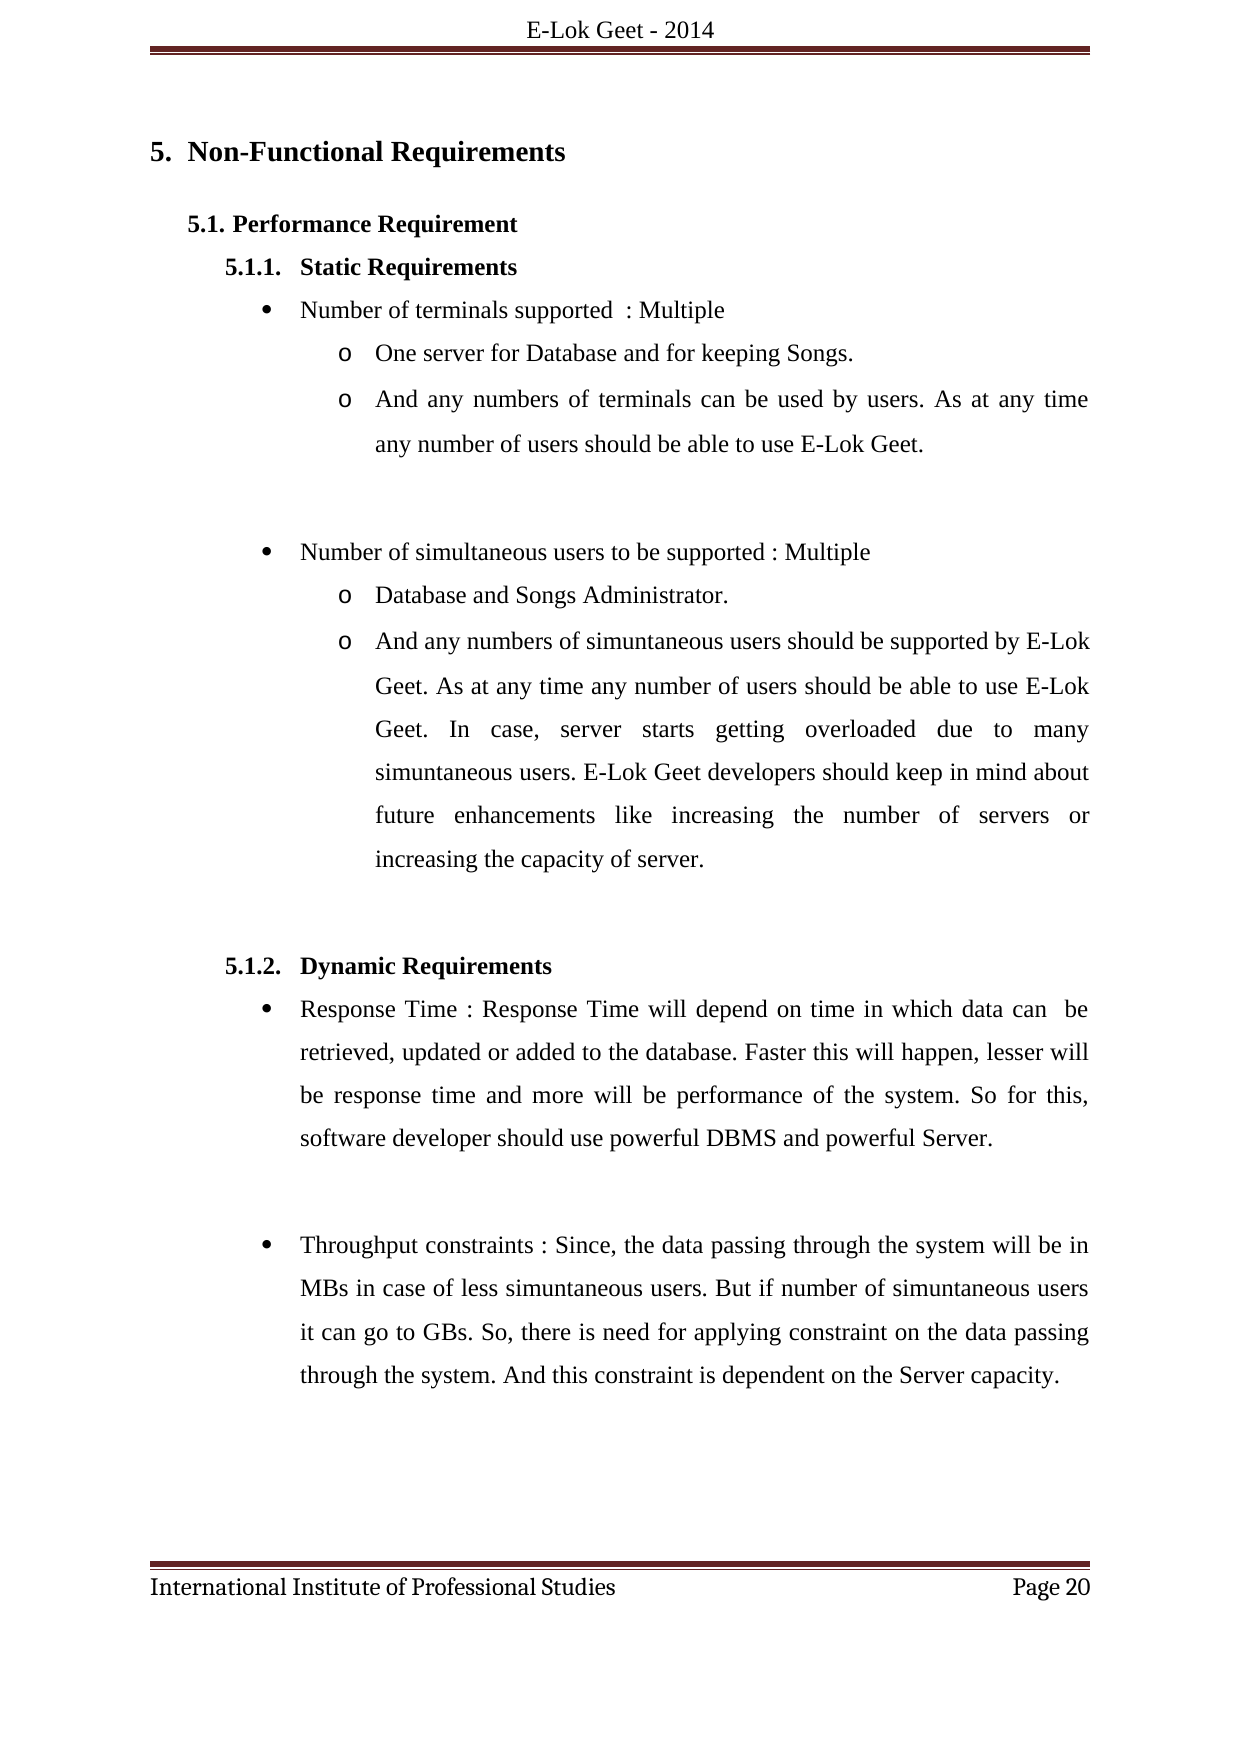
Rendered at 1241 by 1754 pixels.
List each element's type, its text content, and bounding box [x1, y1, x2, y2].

list Number of terminals supported : Multiple [262, 295, 1090, 324]
list Performance Requirement [187, 209, 1090, 237]
list One server for Database and for keeping Songs. [337, 338, 1090, 369]
list And any numbers of simuntaneous users should be supported by E-Lok Geet. As at any time any number of users should be able to use E-Lok Geet. In case, server starts getting overloaded due to many simuntaneous users. E-Lok Geet developers should keep in mind about future enhancements like increasing the number of servers or increasing the capacity of server. [337, 626, 1090, 872]
list Database and Songs Administrator. [337, 580, 1090, 611]
list Dynamic Requirements [225, 951, 1090, 979]
list Throughput constraints : Since, the data passing through the system will be in MBs in case of less simuntaneous users. But if number of simuntaneous users it can go to GBs. So, there is need for applying constraint on the data passing through the system. And this constraint is dependent on the Server capacity. [262, 1230, 1090, 1388]
list And any numbers of terminals can be used by users. As at any time any number of users should be able to use E-Lok Geet. [337, 384, 1090, 458]
list Static Requirements [225, 252, 1090, 281]
list Non-Functional Requirements [150, 134, 1090, 167]
list Response Time : Response Time will depend on time in which data can be retrieved, updated or added to the database. Faster this will happen, lesser will be response time and more will be performance of the system. So for this, software developer should use powerful DBMS and powerful Server. [262, 994, 1090, 1152]
list Number of simultaneous users to be supported : Multiple [262, 537, 1090, 565]
